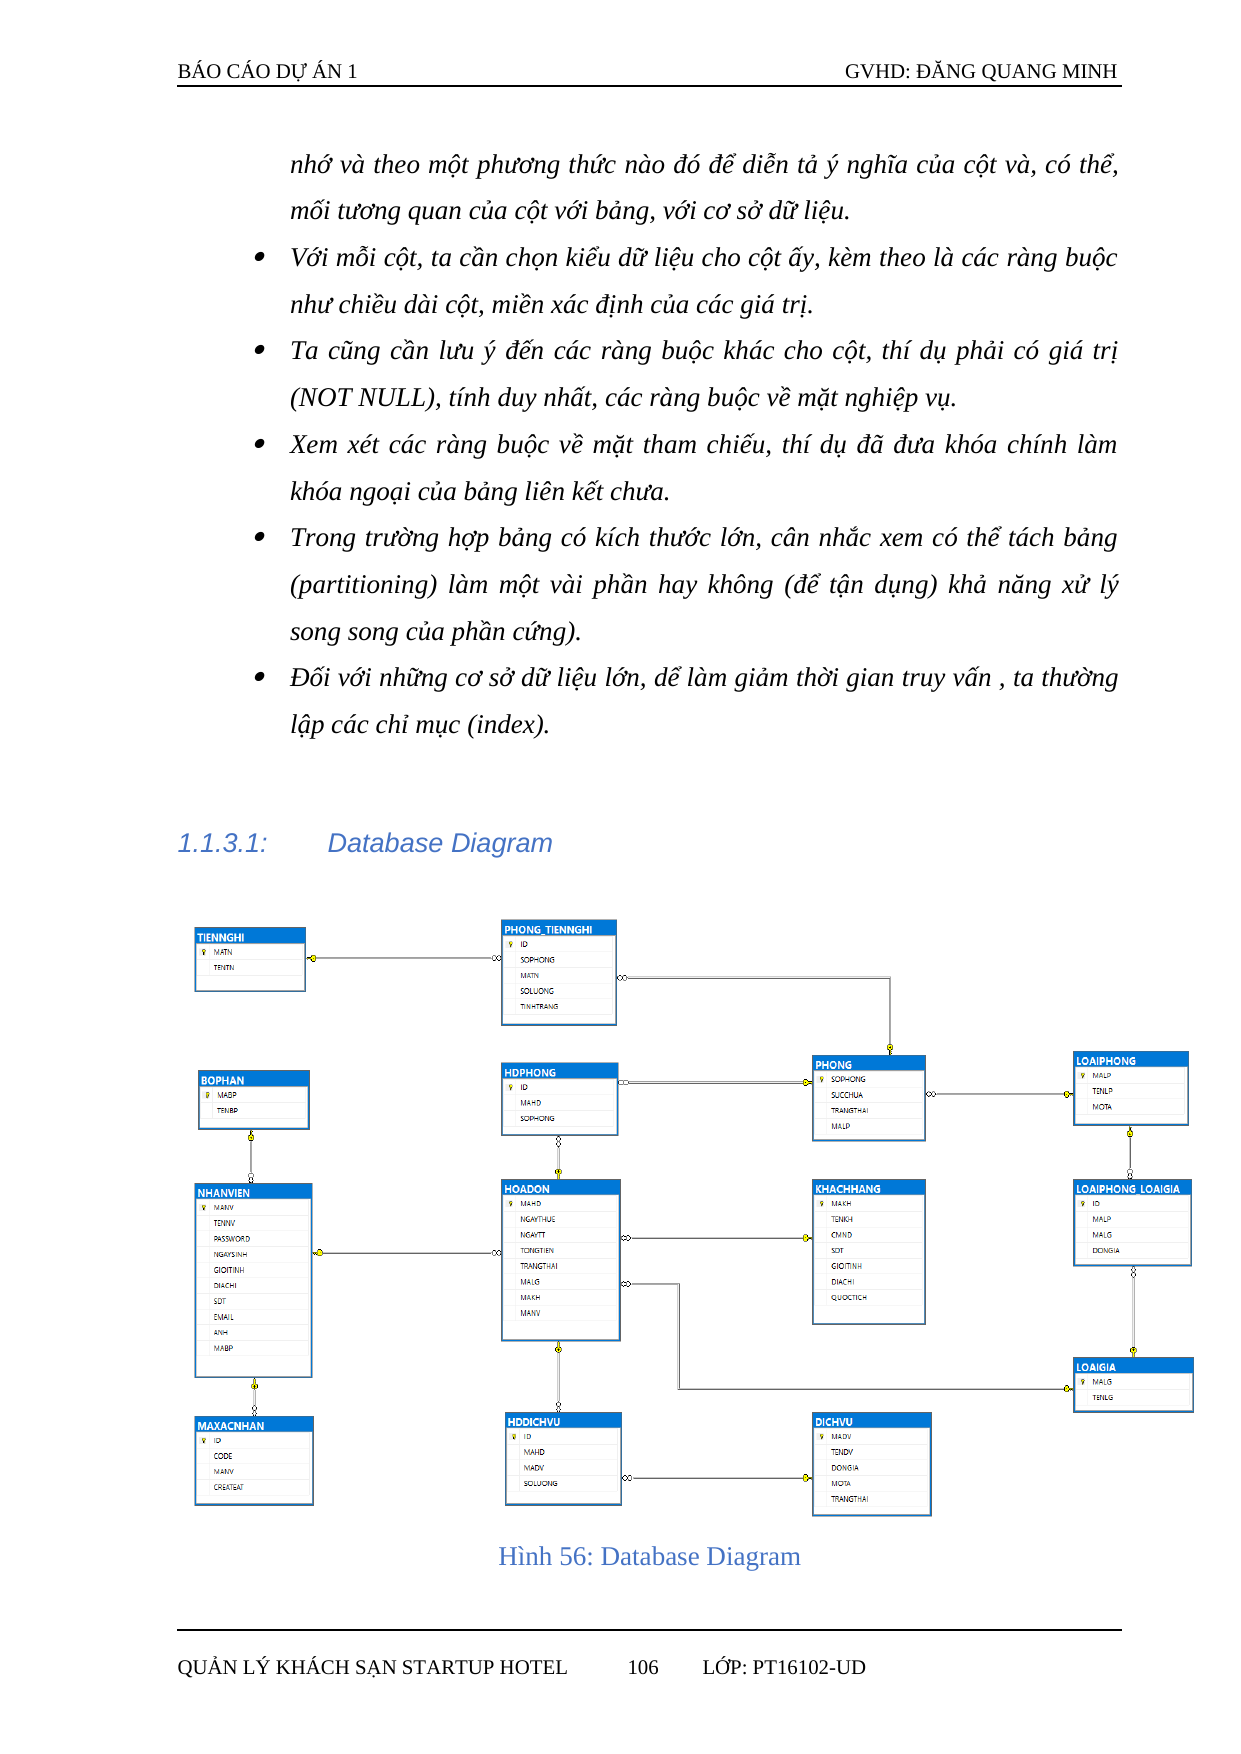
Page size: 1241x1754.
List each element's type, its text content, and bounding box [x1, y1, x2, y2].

subtitle Database Diagram [177, 827, 1122, 858]
list Với mỗi cột, ta cần chọn kiểu dữ liệu cho cột ấy, kèm theo là các ràng buộc như chiều dài cột, miền xác định của các giá trị. [252, 241, 1122, 319]
list Trong trường hợp bảng có kích thước lớn, cân nhắc xem có thể tách bảng (partitioning) làm một vài phần hay không (để tận dụng) khả năng xử lý song song của phần cứng). [252, 521, 1122, 646]
picture [177, 917, 1210, 1524]
list Đối với những cơ sở dữ liệu lớn, dể làm giảm thời gian truy vấn , ta thường lập các chỉ mục (index). [252, 661, 1122, 739]
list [252, 148, 1122, 226]
list Xem xét các ràng buộc về mặt tham chiếu, thí dụ đã đưa khóa chính làm khóa ngoại của bảng liên kết chưa. [252, 428, 1122, 506]
list Ta cũng cần lưu ý đến các ràng buộc khác cho cột, thí dụ phải có giá trị (NOT NULL), tính duy nhất, các ràng buộc về mặt nghiệp vụ. [252, 334, 1122, 412]
